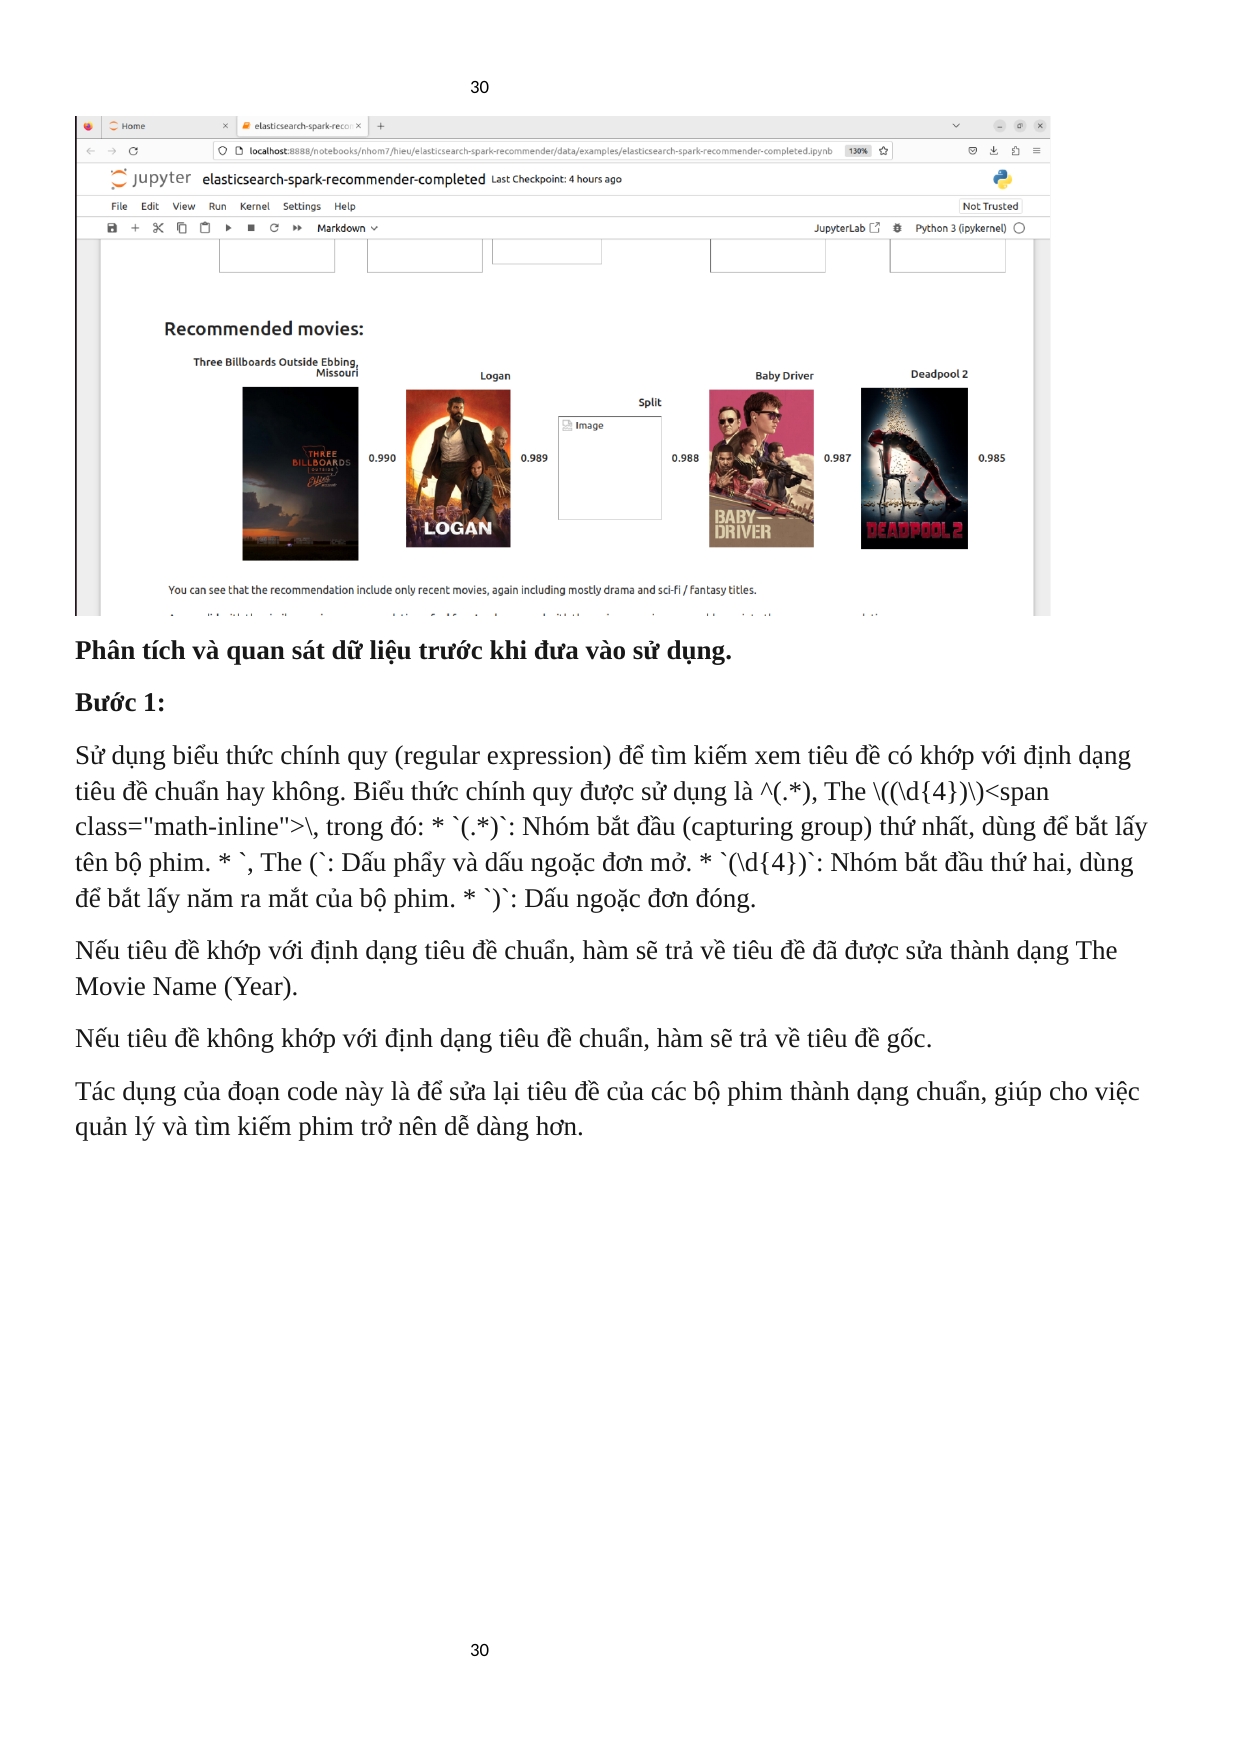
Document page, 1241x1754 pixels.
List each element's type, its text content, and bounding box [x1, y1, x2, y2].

text Phân tích và quan sát dữ liệu trước khi đưa vào sử dụng. [75, 634, 1165, 665]
text Tác dụng của đoạn code này là để sửa lại tiêu đề của các bộ phim thành dạng chuẩn, giúp cho việc quản lý và tìm kiếm phim trở nên dễ dàng hơn. [75, 1075, 1165, 1142]
picture [75, 116, 1050, 616]
text Bước 1: [75, 686, 1165, 718]
text Nếu tiêu đề khớp với định dạng tiêu đề chuẩn, hàm sẽ trả về tiêu đề đã được sửa thành dạng The Movie Name (Year). [75, 934, 1165, 1001]
text Nếu tiêu đề không khớp với định dạng tiêu đề chuẩn, hàm sẽ trả về tiêu đề gốc. [75, 1022, 1165, 1053]
text Sử dụng biểu thức chính quy (regular expression) để tìm kiếm xem tiêu đề có khớp với định dạng tiêu đề chuẩn hay không. Biểu thức chính quy được sử dụng là ^(.*), The \((\d{4})\)<span class="math-inline">\, trong đó: * `(.*)`: Nhóm bắt đầu (capturing group) thứ nhất, dùng để bắt lấy tên bộ phim. * `, The (`: Dấu phẩy và dấu ngoặc đơn mở. * `(\d{4})`: Nhóm bắt đầu thứ hai, dùng để bắt lấy năm ra mắt của bộ phim. * `)`: Dấu ngoặc đơn đóng. [75, 739, 1165, 913]
